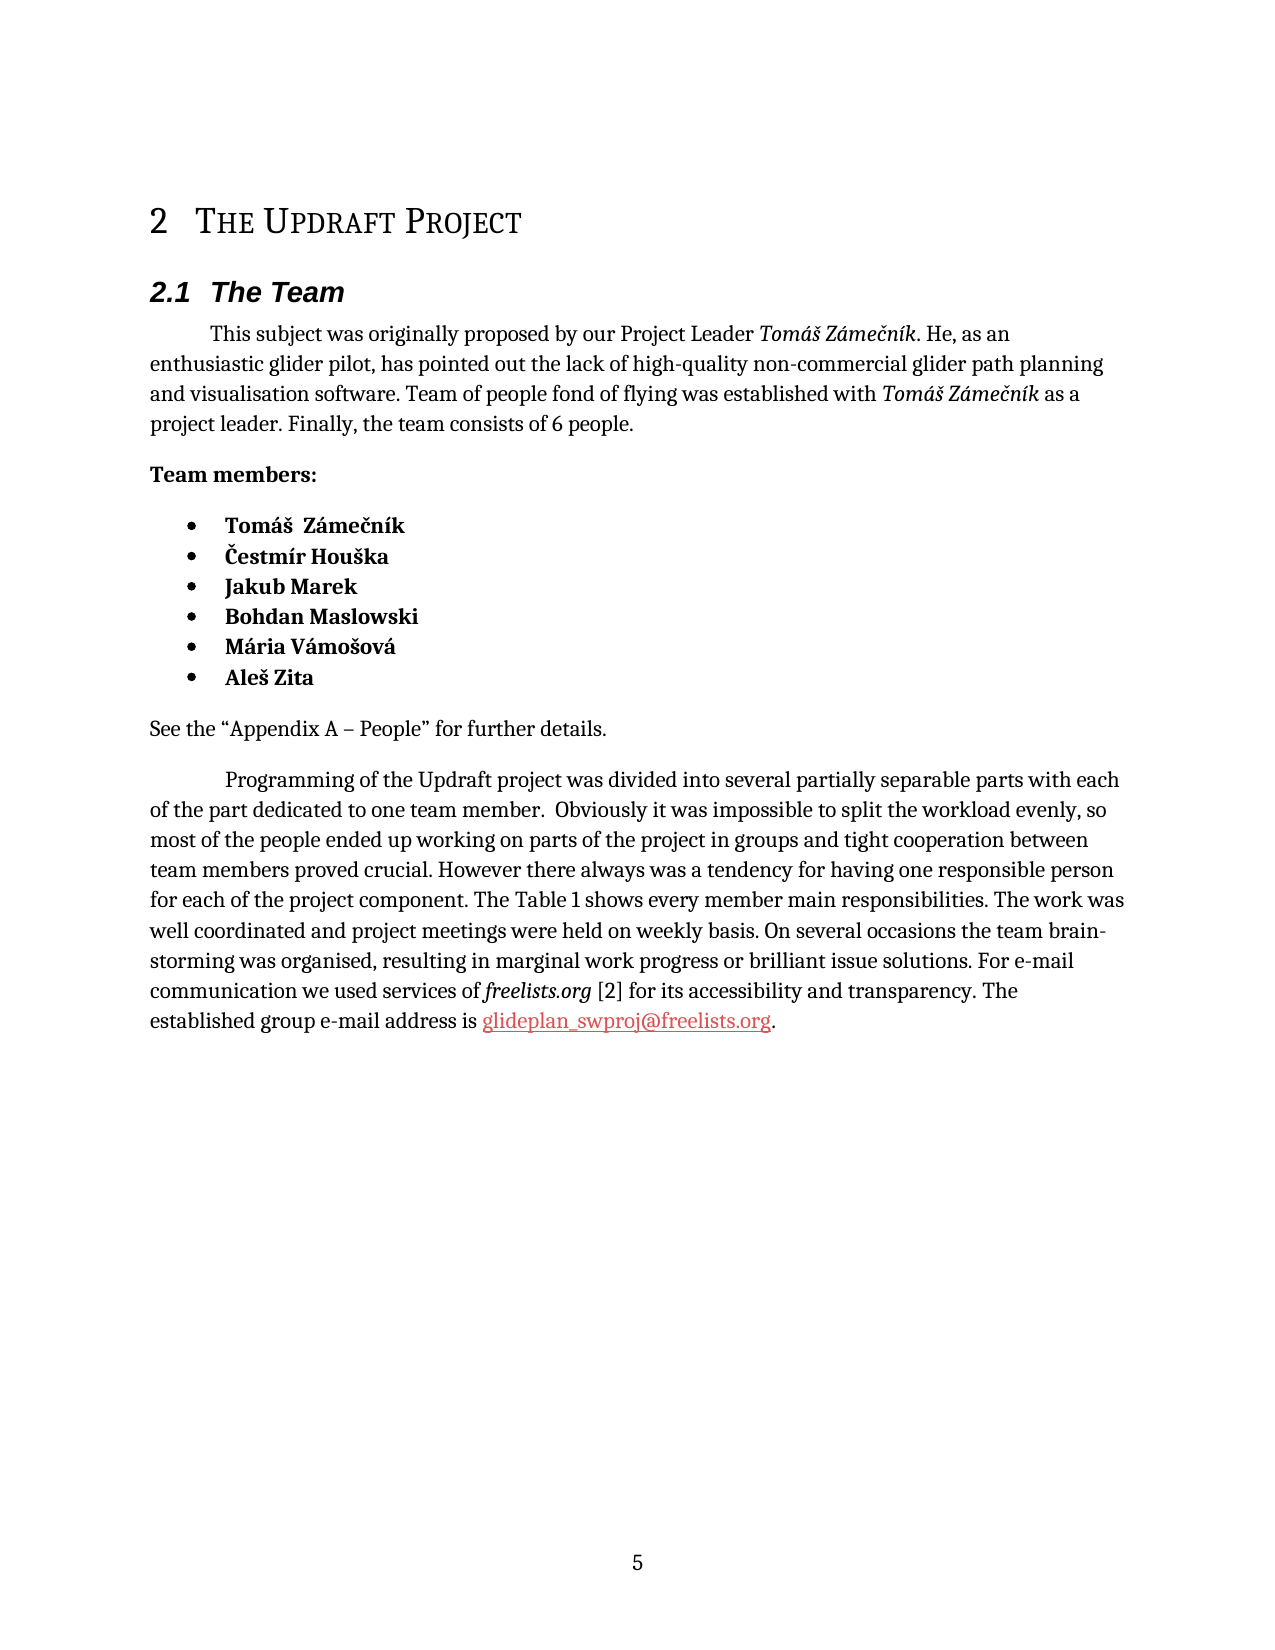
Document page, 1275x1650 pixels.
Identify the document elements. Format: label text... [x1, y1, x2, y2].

text Programming of the Updraft project was divided into several partially separable parts with each of the part dedicated to one team member. Obviously it was impossible to split the workload evenly, so most of the people ended up working on parts of the project in groups and tight cooperation between team members proved crucial. However there always was a tendency for having one responsible person for each of the project component. The Table 1 shows every member main responsibilities. The work was well coordinated and project meetings were held on weekly basis. On several occasions the team brain-storming was organised, resulting in marginal work progress or brilliant issue solutions. For e-mail communication we used services of freelists.org for its accessibility and transparency. The established group e-mail address is glideplan_swproj@freelists.org. [150, 766, 1125, 1034]
list Aleš Zita [187, 664, 1125, 691]
list Jakub Marek [187, 574, 1125, 600]
text Team members: [150, 462, 1125, 489]
subtitle The Team [150, 274, 1125, 308]
list Mária Vámošová [187, 634, 1125, 661]
text This subject was originally proposed by our Project Leader Tomáš Zámečník. He, as an enthusiastic glider pilot, has pointed out the lack of high-quality non-commercial glider path planning and visualisation software. Team of people fond of flying was established with Tomáš Zámečník as a project leader. Finally, the team consists of 6 people. [150, 321, 1125, 438]
subtitle The Updraft Project [150, 200, 1125, 243]
list Bohdan Maslowski [187, 604, 1125, 630]
list Tomáš Zámečník [187, 513, 1125, 540]
text See the “Appendix A – People” for further details. [150, 715, 1125, 742]
list Čestmír Houška [187, 543, 1125, 570]
